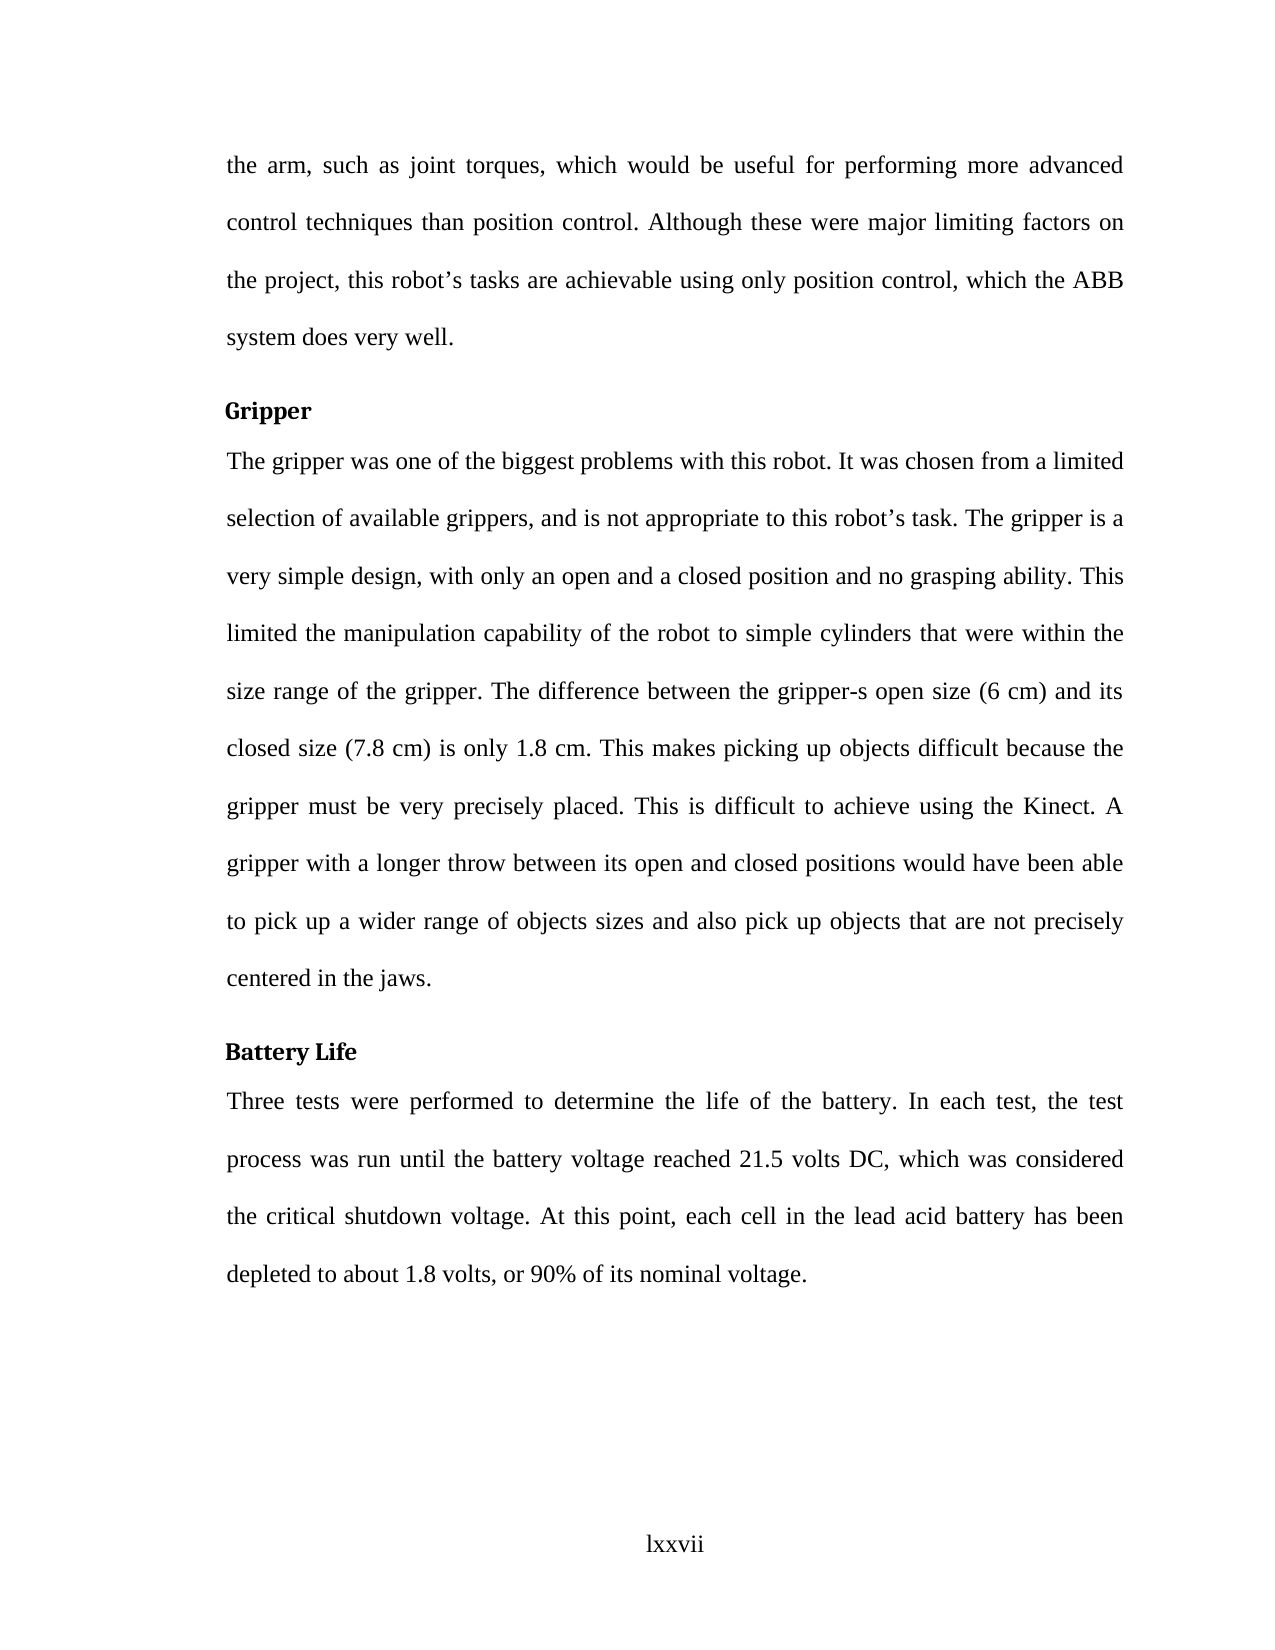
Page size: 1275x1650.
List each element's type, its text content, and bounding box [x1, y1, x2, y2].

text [226, 150, 1125, 351]
text The gripper was one of the biggest problems with this robot. It was chosen from a limited selection of available grippers, and is not appropriate to this robot’s task. The gripper is a very simple design, with only an open and a closed position and no grasping ability. This limited the manipulation capability of the robot to simple cylinders that were within the size range of the gripper. The difference between the gripper-s open size (6 cm) and its closed size (7.8 cm) is only 1.8 cm. This makes picking up objects difficult because the gripper must be very precisely placed. This is difficult to achieve using the Kinect. A gripper with a longer throw between its open and closed positions would have been able to pick up a wider range of objects sizes and also pick up objects that are not precisely centered in the jaws. [226, 446, 1125, 992]
subtitle Gripper [225, 397, 1125, 425]
subtitle Battery Life [225, 1037, 1125, 1066]
text Three tests were performed to determine the life of the battery. In each test, the test process was run until the battery voltage reached 21.5 volts DC, which was considered the critical shutdown voltage. At this point, each cell in the lead acid battery has been depleted to about 1.8 volts, or 90% of its nominal voltage. [226, 1086, 1125, 1288]
